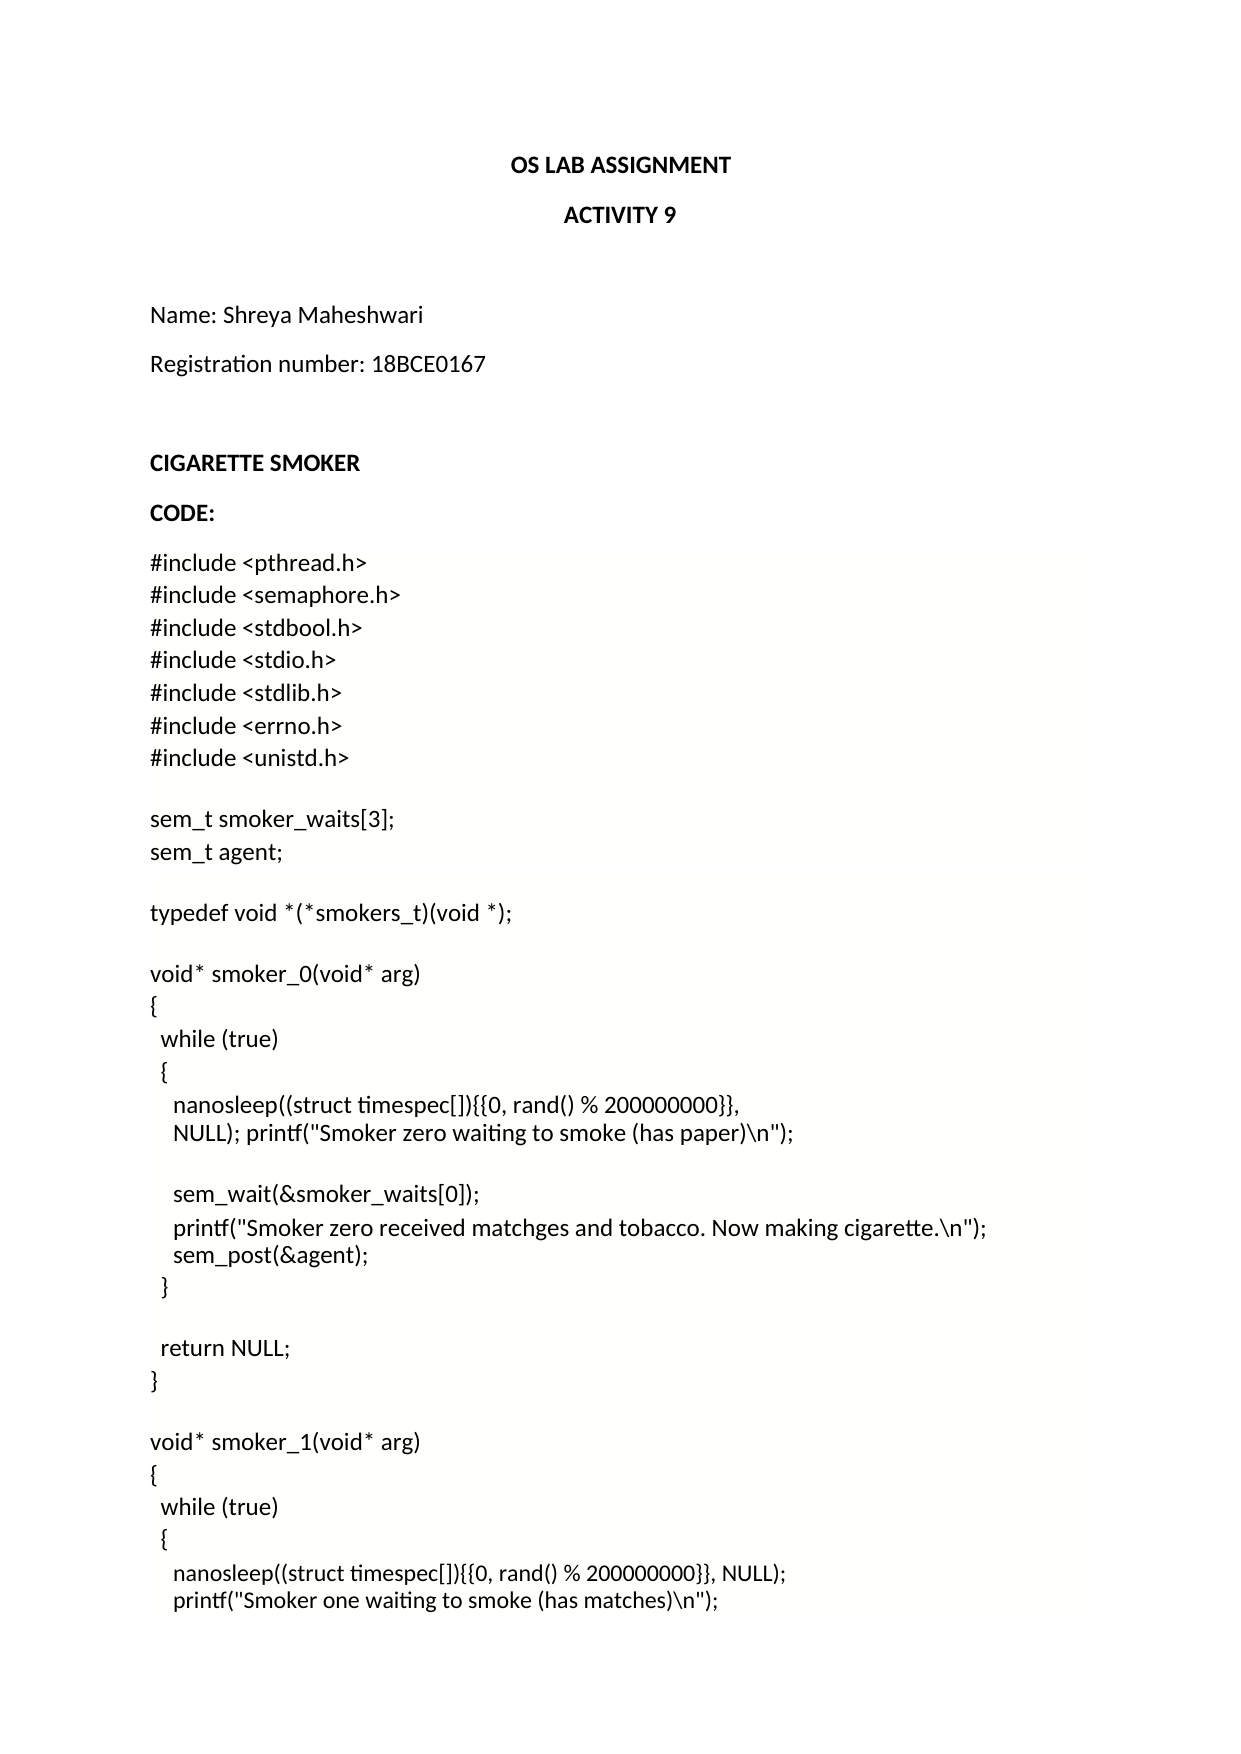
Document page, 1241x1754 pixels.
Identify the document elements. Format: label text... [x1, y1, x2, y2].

text OS LAB ASSIGNMENT [150, 150, 1092, 180]
text #include <unistd.h> [150, 742, 1090, 773]
text #include <semaphore.h> [150, 579, 1090, 610]
text nanosleep((struct timespec[]){{0, rand() % 200000000}}, NULL); printf("Smoker one waiting to smoke (has matches)\n"); [173, 1560, 813, 1615]
text return NULL; [160, 1332, 1090, 1363]
text { [150, 991, 1090, 1021]
text #include <stdlib.h> [150, 677, 1090, 708]
text nanosleep((struct timespec[]){{0, rand() % 200000000}}, NULL); printf("Smoker zero waiting to smoke (has paper)\n"); [173, 1092, 813, 1147]
text void* smoker_1(void* arg) [150, 1426, 1090, 1457]
text #include <errno.h> [150, 710, 1090, 740]
text } [150, 1365, 1090, 1396]
text sem_t agent; [150, 836, 1090, 866]
text sem_t smoker_waits[3]; [150, 803, 1090, 834]
text while (true) [160, 1023, 1090, 1054]
text sem_wait(&smoker_waits[0]); [173, 1178, 1090, 1208]
text while (true) [160, 1491, 1090, 1522]
text Name: Shreya Maheshwari [150, 299, 1090, 329]
text #include <pthread.h> [150, 547, 1090, 577]
text { [160, 1056, 1090, 1086]
text CODE: [150, 497, 1090, 527]
text } [160, 1271, 1090, 1302]
text printf("Smoker zero received matchges and tobacco. Now making cigarette.\n"); sem_post(&agent); [173, 1214, 990, 1269]
text Registration number: 18BCE0167 [150, 348, 1090, 379]
text { [160, 1524, 1090, 1554]
text void* smoker_0(void* arg) [150, 958, 1090, 988]
text { [150, 1459, 1090, 1489]
text CIGARETTE SMOKER [150, 447, 1090, 478]
text #include <stdio.h> [150, 644, 1090, 675]
text typedef void *(*smokers_t)(void *); [150, 897, 1090, 927]
text ACTIVITY 9 [150, 199, 1090, 230]
text #include <stdbool.h> [150, 612, 1090, 642]
